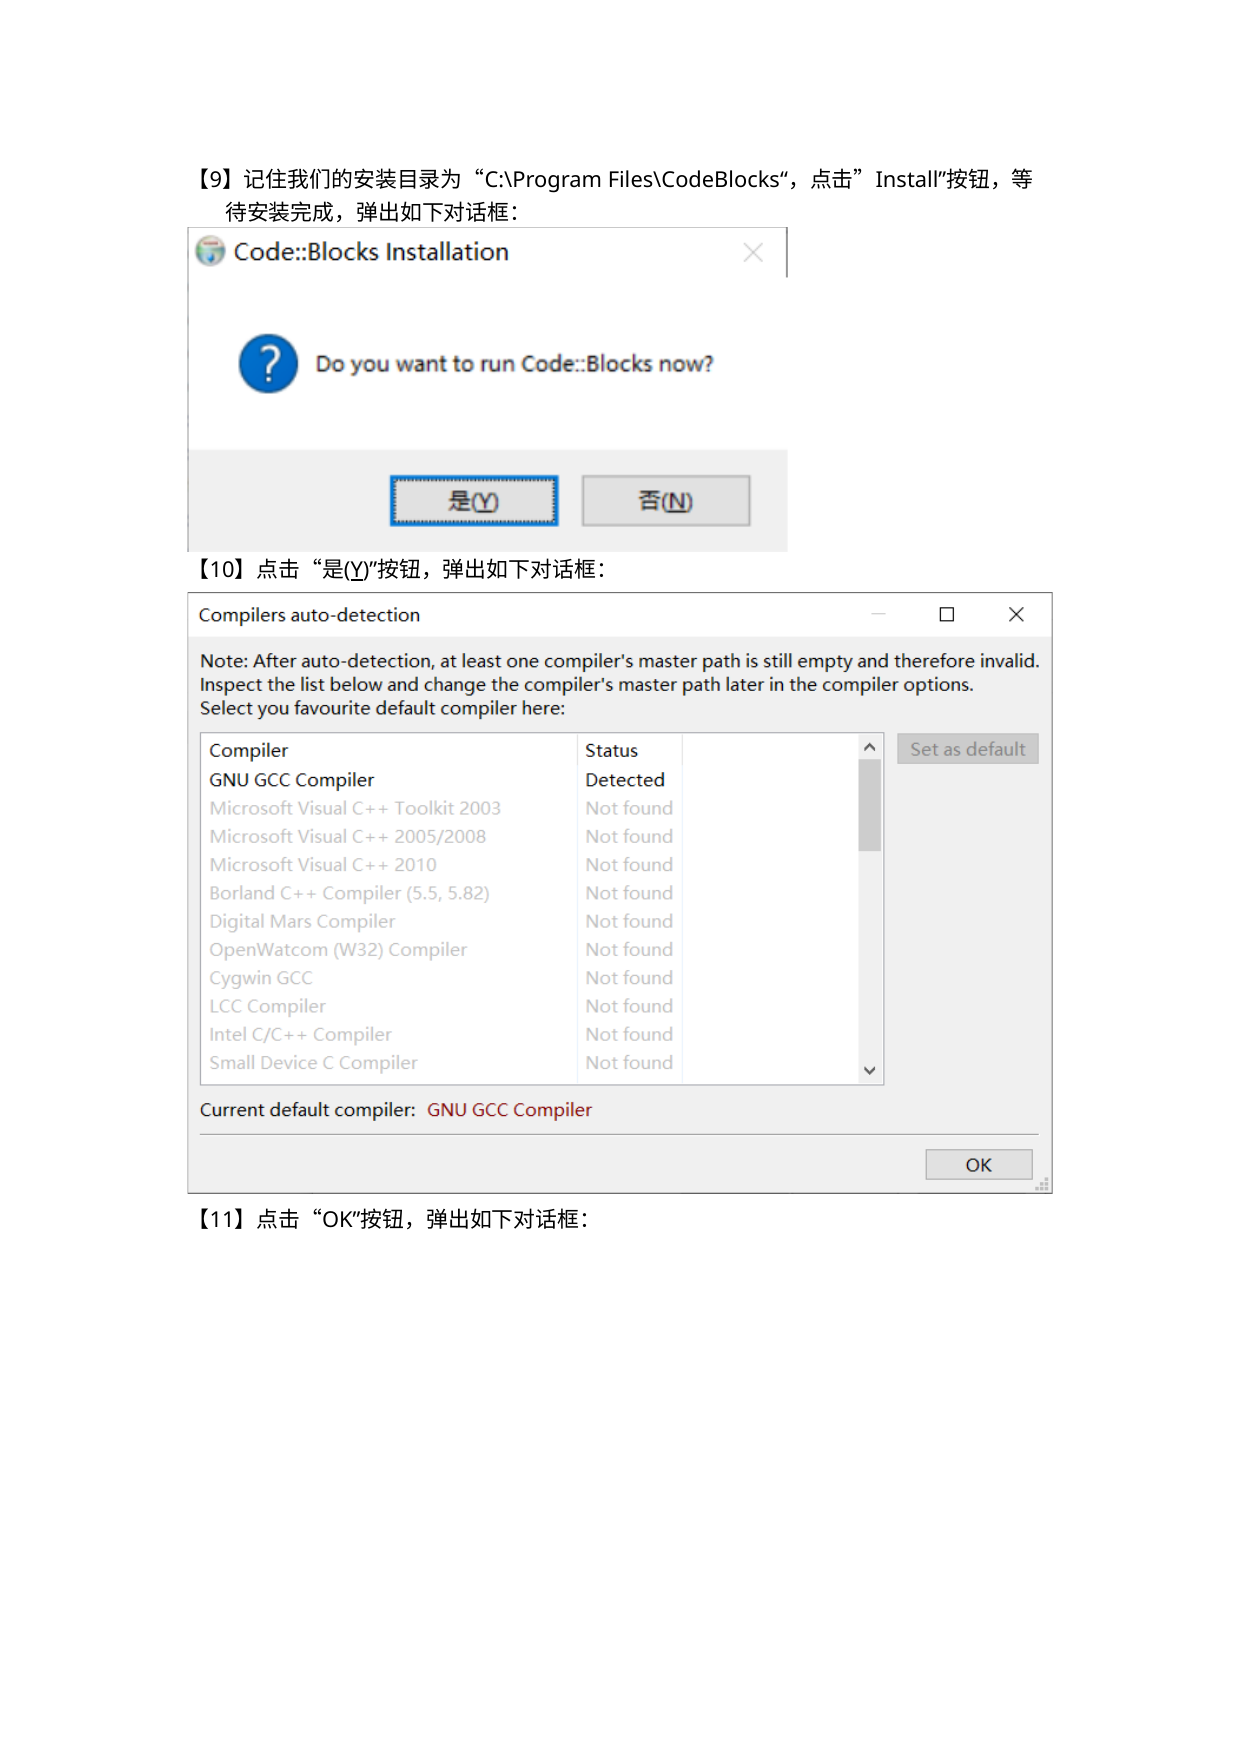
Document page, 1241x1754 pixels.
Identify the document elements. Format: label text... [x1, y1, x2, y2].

text 【11】点击“OK”按钮，弹出如下对话框： [187, 1202, 1053, 1234]
text 【10】点击“是(Y)”按钮，弹出如下对话框： [187, 552, 1053, 584]
text 【9】记住我们的安装目录为“C:\Program Files\CodeBlocks“，点击”Install”按钮，等待安装完成，弹出如下对话框： [187, 162, 1053, 227]
picture [187, 227, 788, 552]
picture [187, 592, 1053, 1194]
